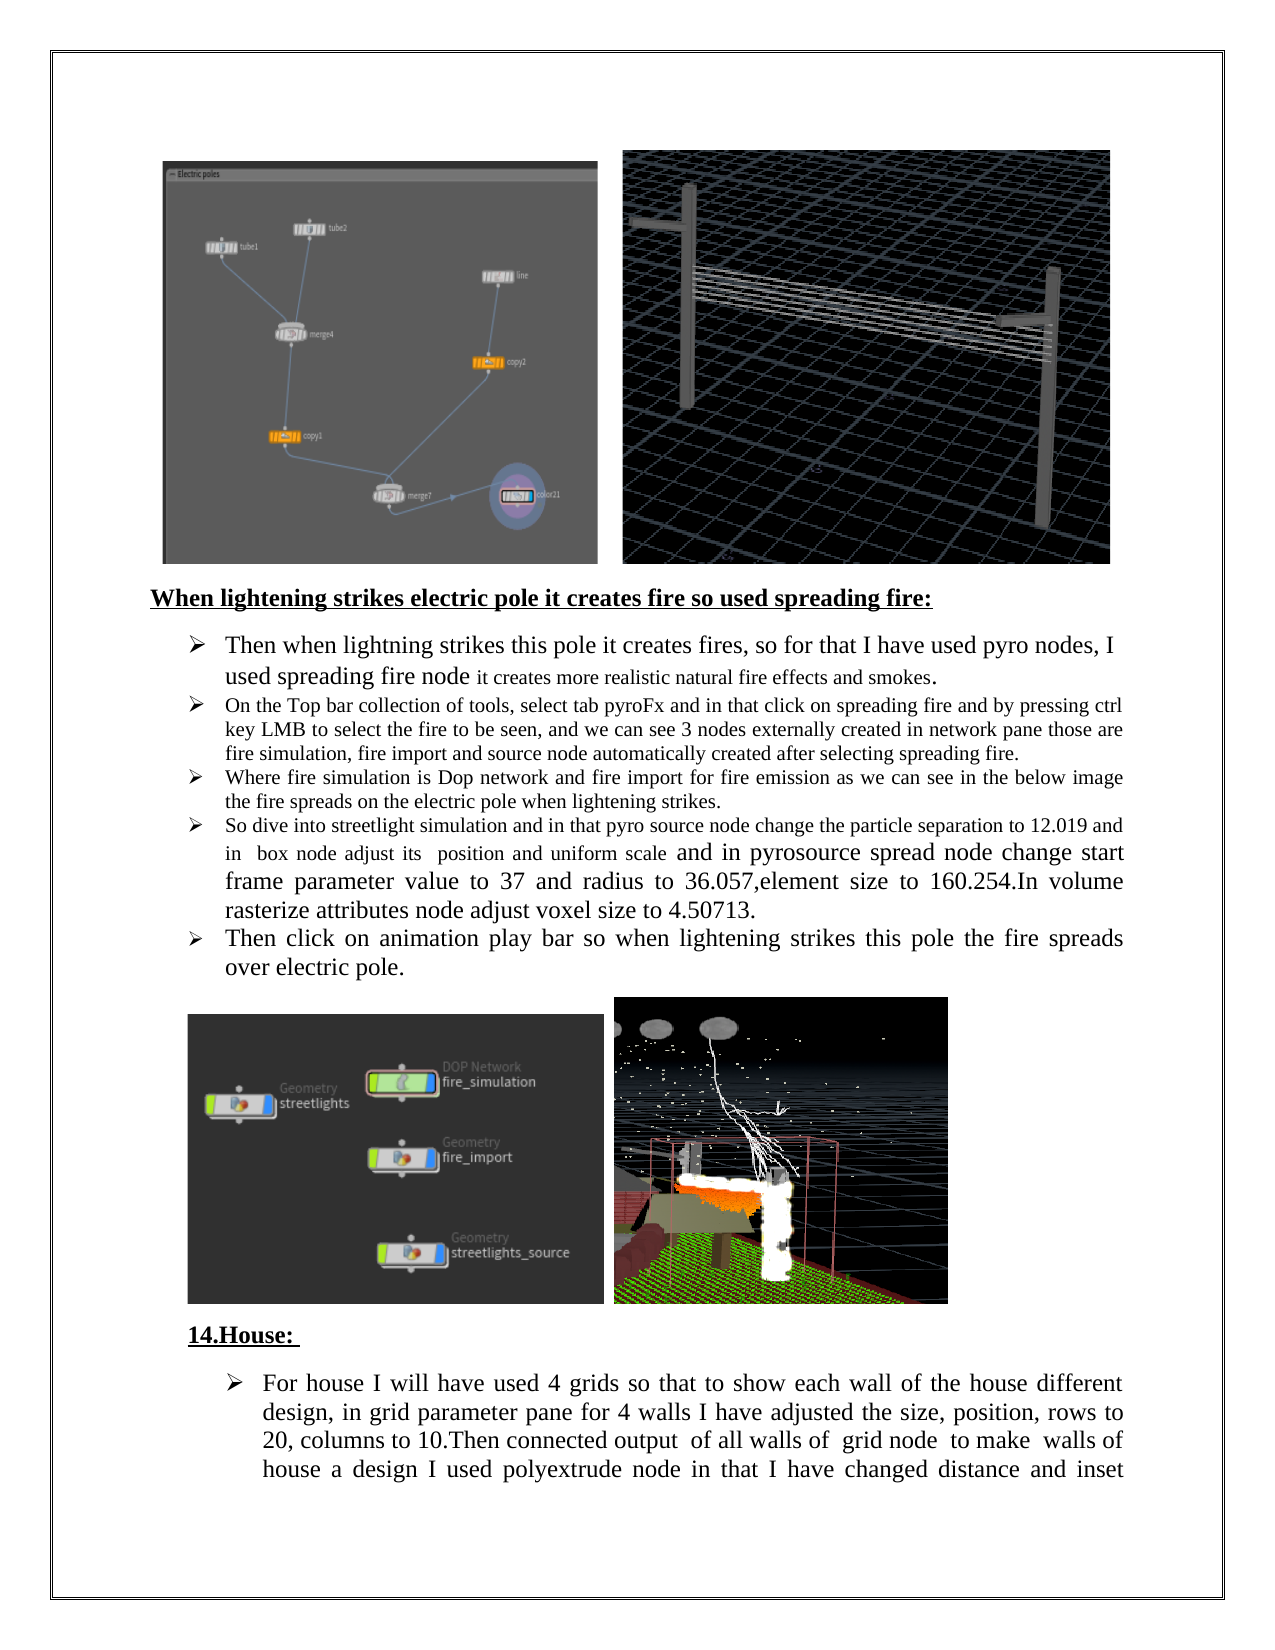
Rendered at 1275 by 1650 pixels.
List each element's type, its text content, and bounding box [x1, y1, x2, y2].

list Then when lightning strikes this pole it creates fires, so for that I have used pyro nodes, I used spreading fire node it creates more realistic natural fire effects and smokes. [187, 630, 1125, 690]
picture [614, 997, 948, 1304]
picture [622, 150, 1110, 564]
picture [187, 1014, 604, 1304]
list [225, 1368, 1125, 1483]
list On the Top bar collection of tools, select tab pyroFx and in that click on spreading fire and by pressing ctrl key LMB to select the fire to be seen, and we can see 3 nodes externally created in network pane those are fire simulation, fire import and source node automatically created after selecting spreading fire. [187, 692, 1125, 765]
text 14.House: [187, 1320, 1125, 1349]
text When lightening strikes electric pole it creates fire so used spreading fire: [150, 583, 1125, 611]
list So dive into streetlight simulation and in that pyro source node change the particle separation to 12.019 and in box node adjust its position and uniform scale and in pyrosource spread node change start frame parameter value to 37 and radius to 36.057,element size to 160.254.In volume rasterize attributes node adjust voxel size to 4.50713. [187, 813, 1125, 923]
picture [162, 161, 598, 564]
list Then click on animation play bar so when lightening strikes this pole the fire spreads over electric pole. [187, 923, 1125, 981]
list Where fire simulation is Dop network and fire import for fire emission as we can see in the below image the fire spreads on the electric pole when lightening strikes. [187, 765, 1125, 813]
